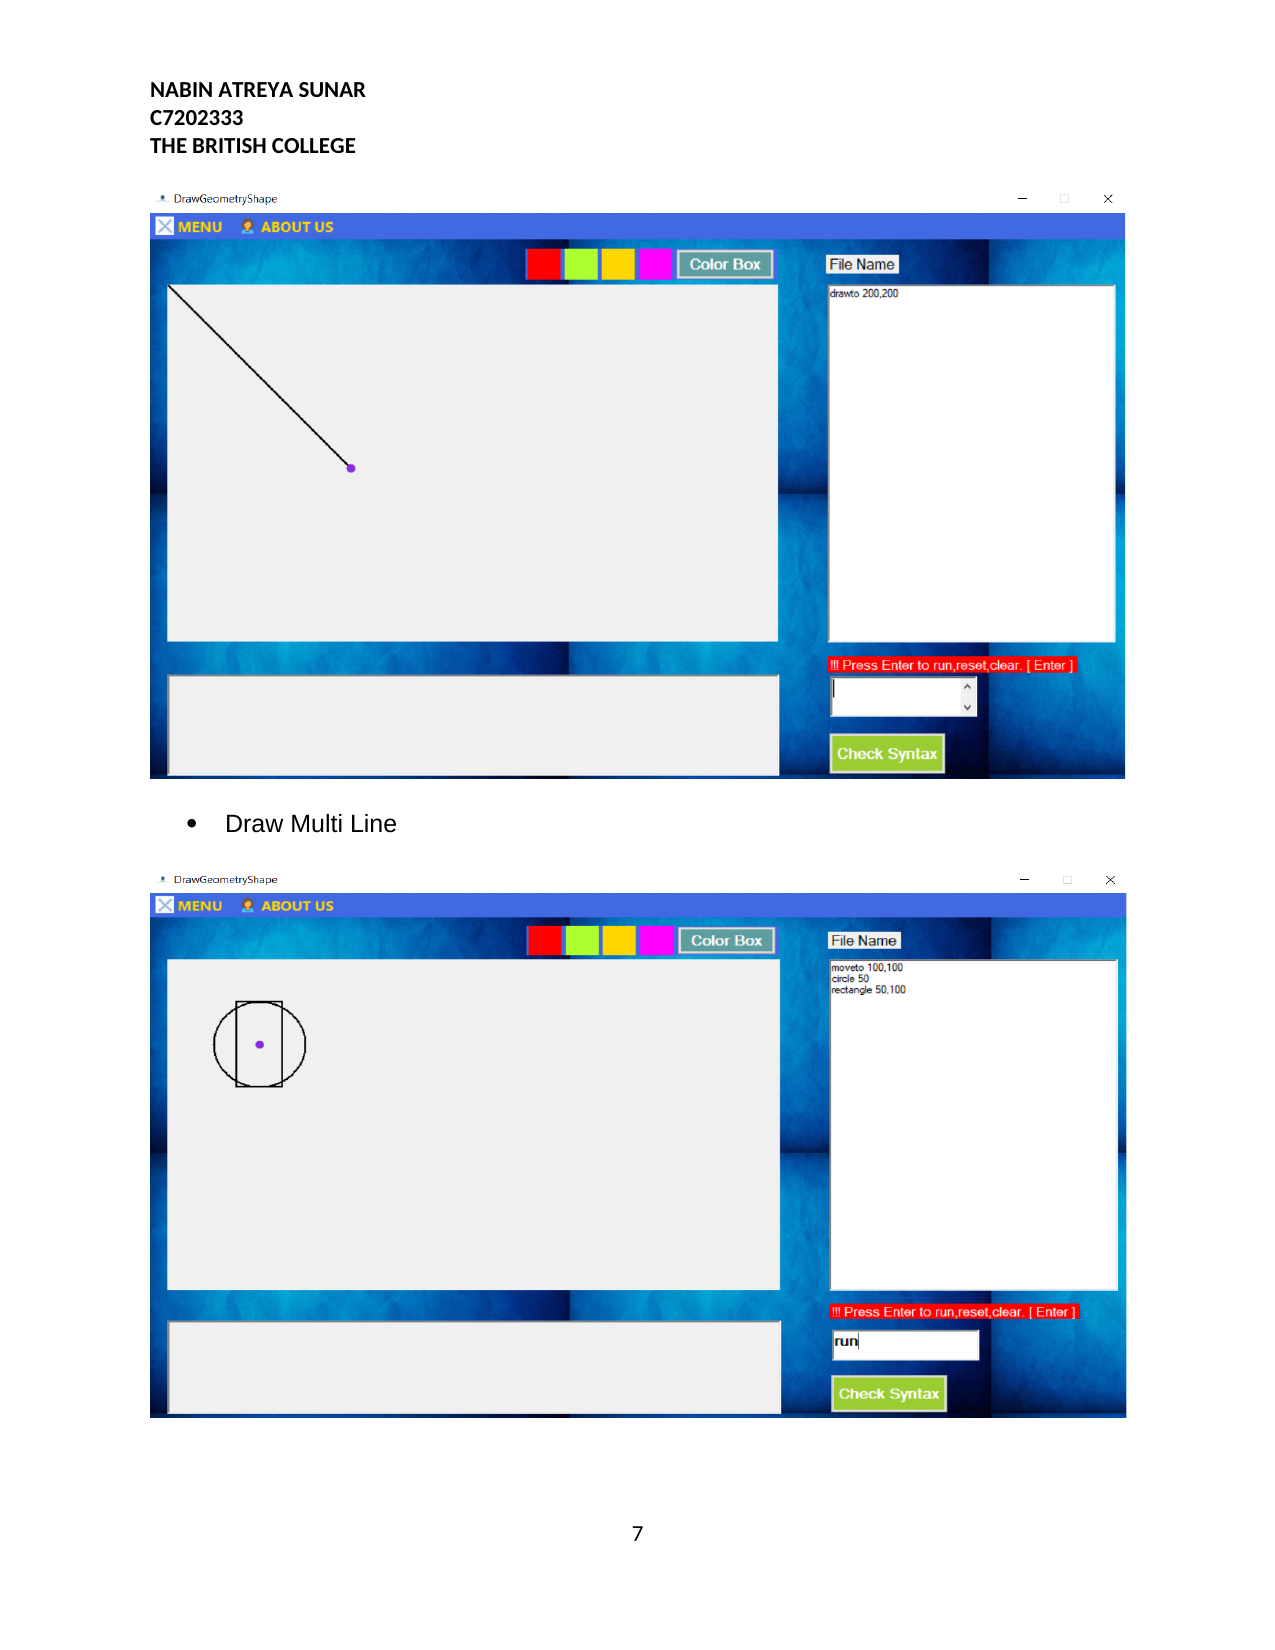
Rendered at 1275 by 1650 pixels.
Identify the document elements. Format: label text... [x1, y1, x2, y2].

list Draw Multi Line [187, 809, 1125, 838]
picture [150, 869, 1127, 1418]
picture [150, 187, 1125, 779]
